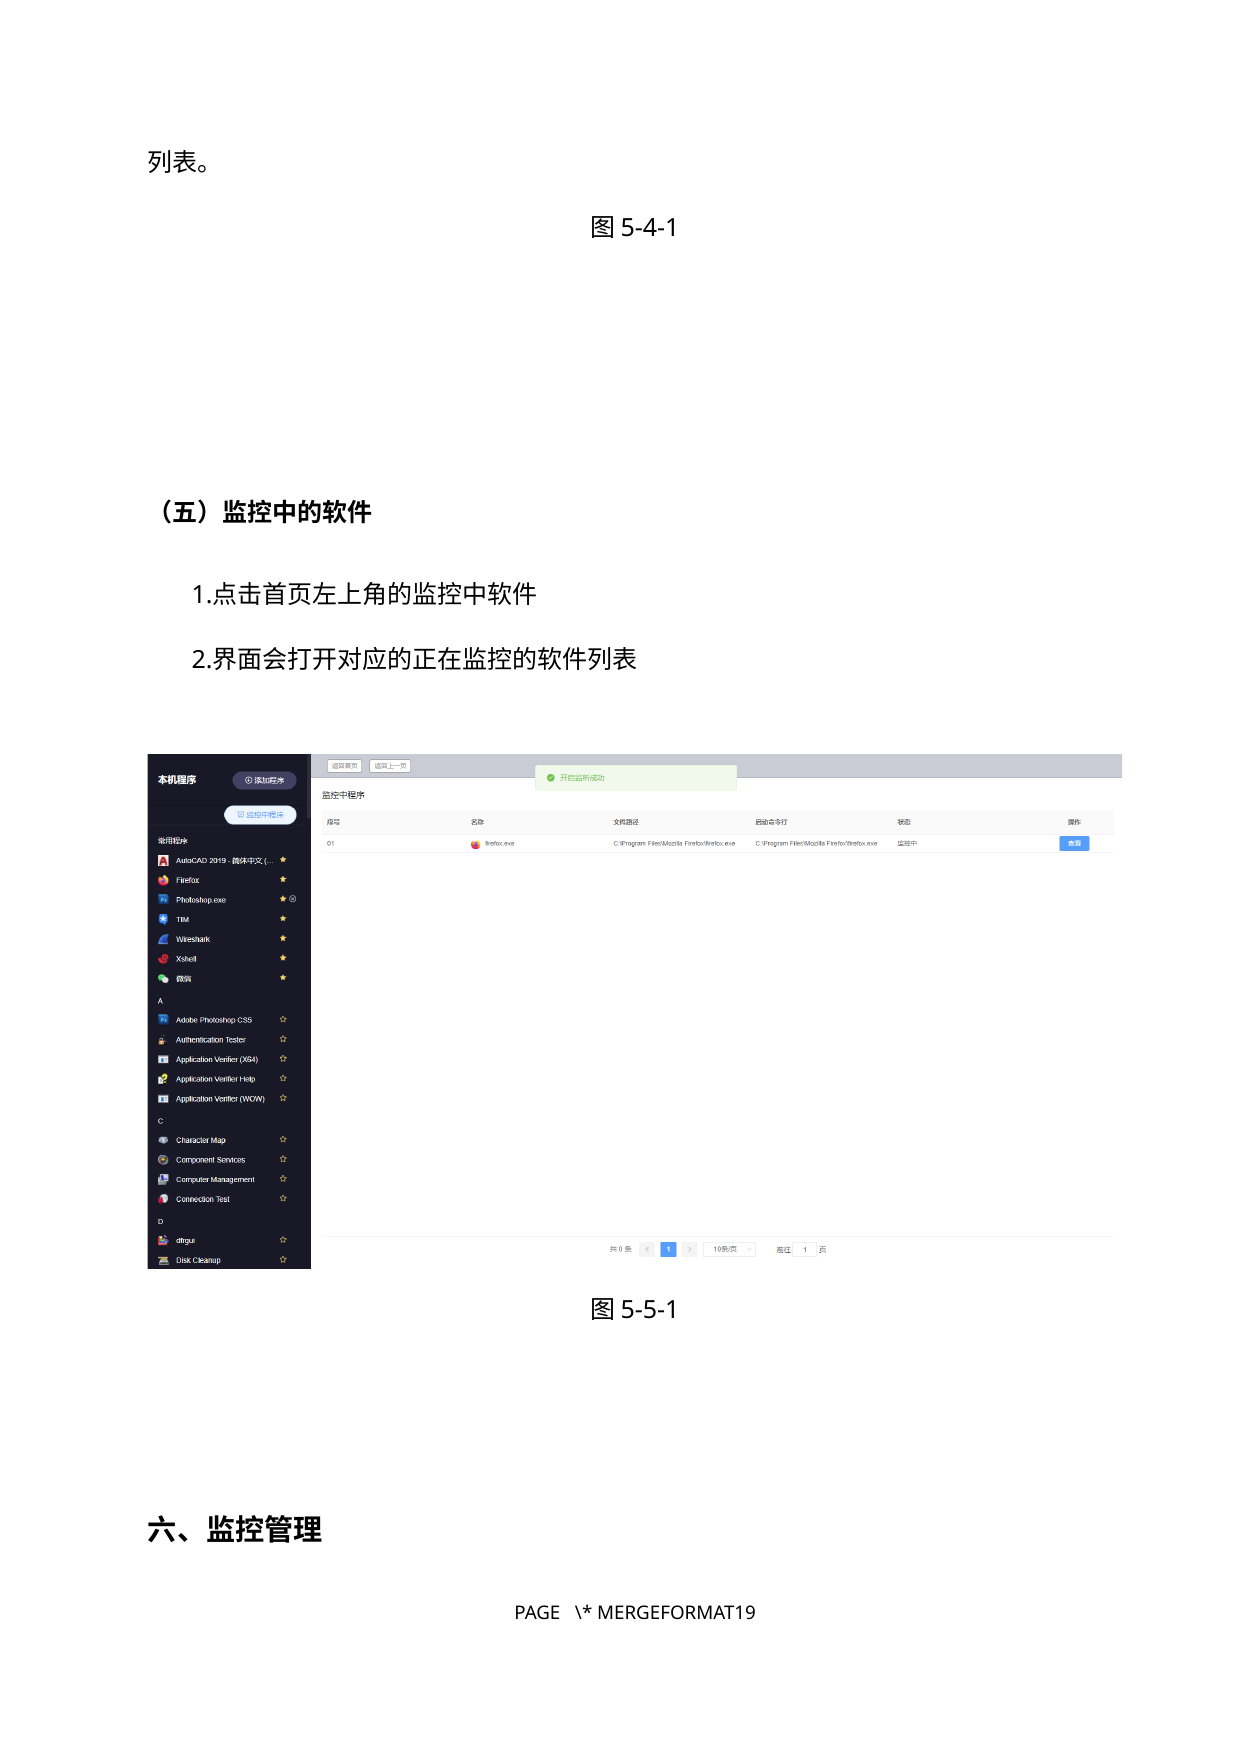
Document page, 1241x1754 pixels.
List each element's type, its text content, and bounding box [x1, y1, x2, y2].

text 3.详情页中将会显示软件的详细信息和监控状态，正在运行的软件会显示对应的进程列表。 [148, 128, 1122, 193]
text 1.点击首页左上角的监控中软件 [148, 560, 1122, 625]
text 图5-4-1 [148, 193, 1122, 258]
subtitle （五）监控中的软件 [148, 478, 1122, 543]
title 六、监控管理 [148, 1495, 1122, 1560]
text 2.界面会打开对应的正在监控的软件列表 [148, 625, 1122, 690]
picture [147, 754, 1123, 1269]
text 图5-5-1 [148, 1275, 1122, 1340]
